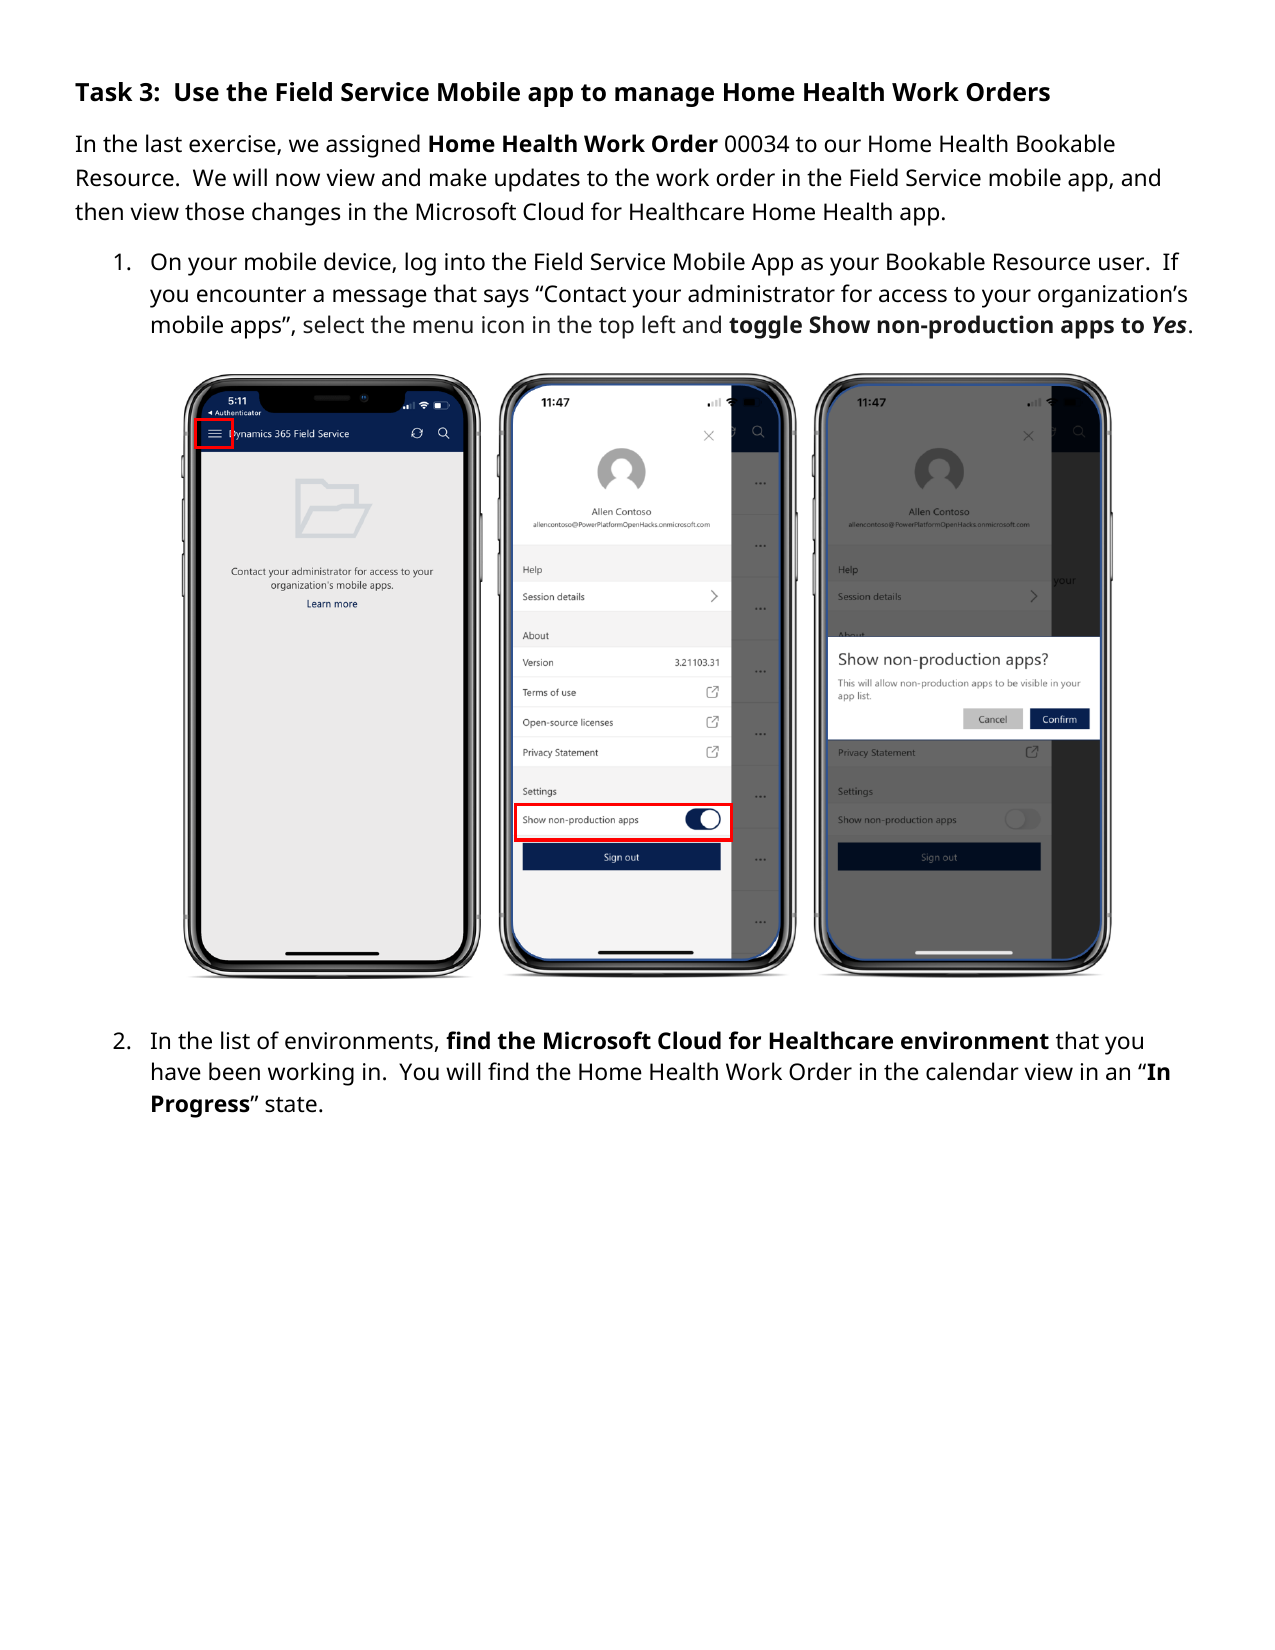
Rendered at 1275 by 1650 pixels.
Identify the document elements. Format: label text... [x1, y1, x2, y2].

picture [161, 358, 1119, 1004]
text In the last exercise, we assigned Home Health Work Order 00034 to our Home Health Bookable Resource. We will now view and make updates to the work order in the Field Service mobile app, and then view those changes in the Microsoft Cloud for Healthcare Home Health app. [75, 128, 1200, 227]
list On your mobile device, log into the Field Service Mobile App as your Bookable Resource user. If you encounter a message that says “Contact your administrator for access to your organization’s mobile apps”, select the menu icon in the top left and toggle Show non-production apps to Yes. [112, 246, 1200, 340]
subtitle Task 3: Use the Field Service Mobile app to manage Home Health Work Orders [75, 75, 1200, 109]
list In the list of environments, find the Microsoft Cloud for Healthcare environment that you have been working in. You will find the Home Health Work Order in the calendar view in an “In Progress” state. [112, 1025, 1200, 1119]
